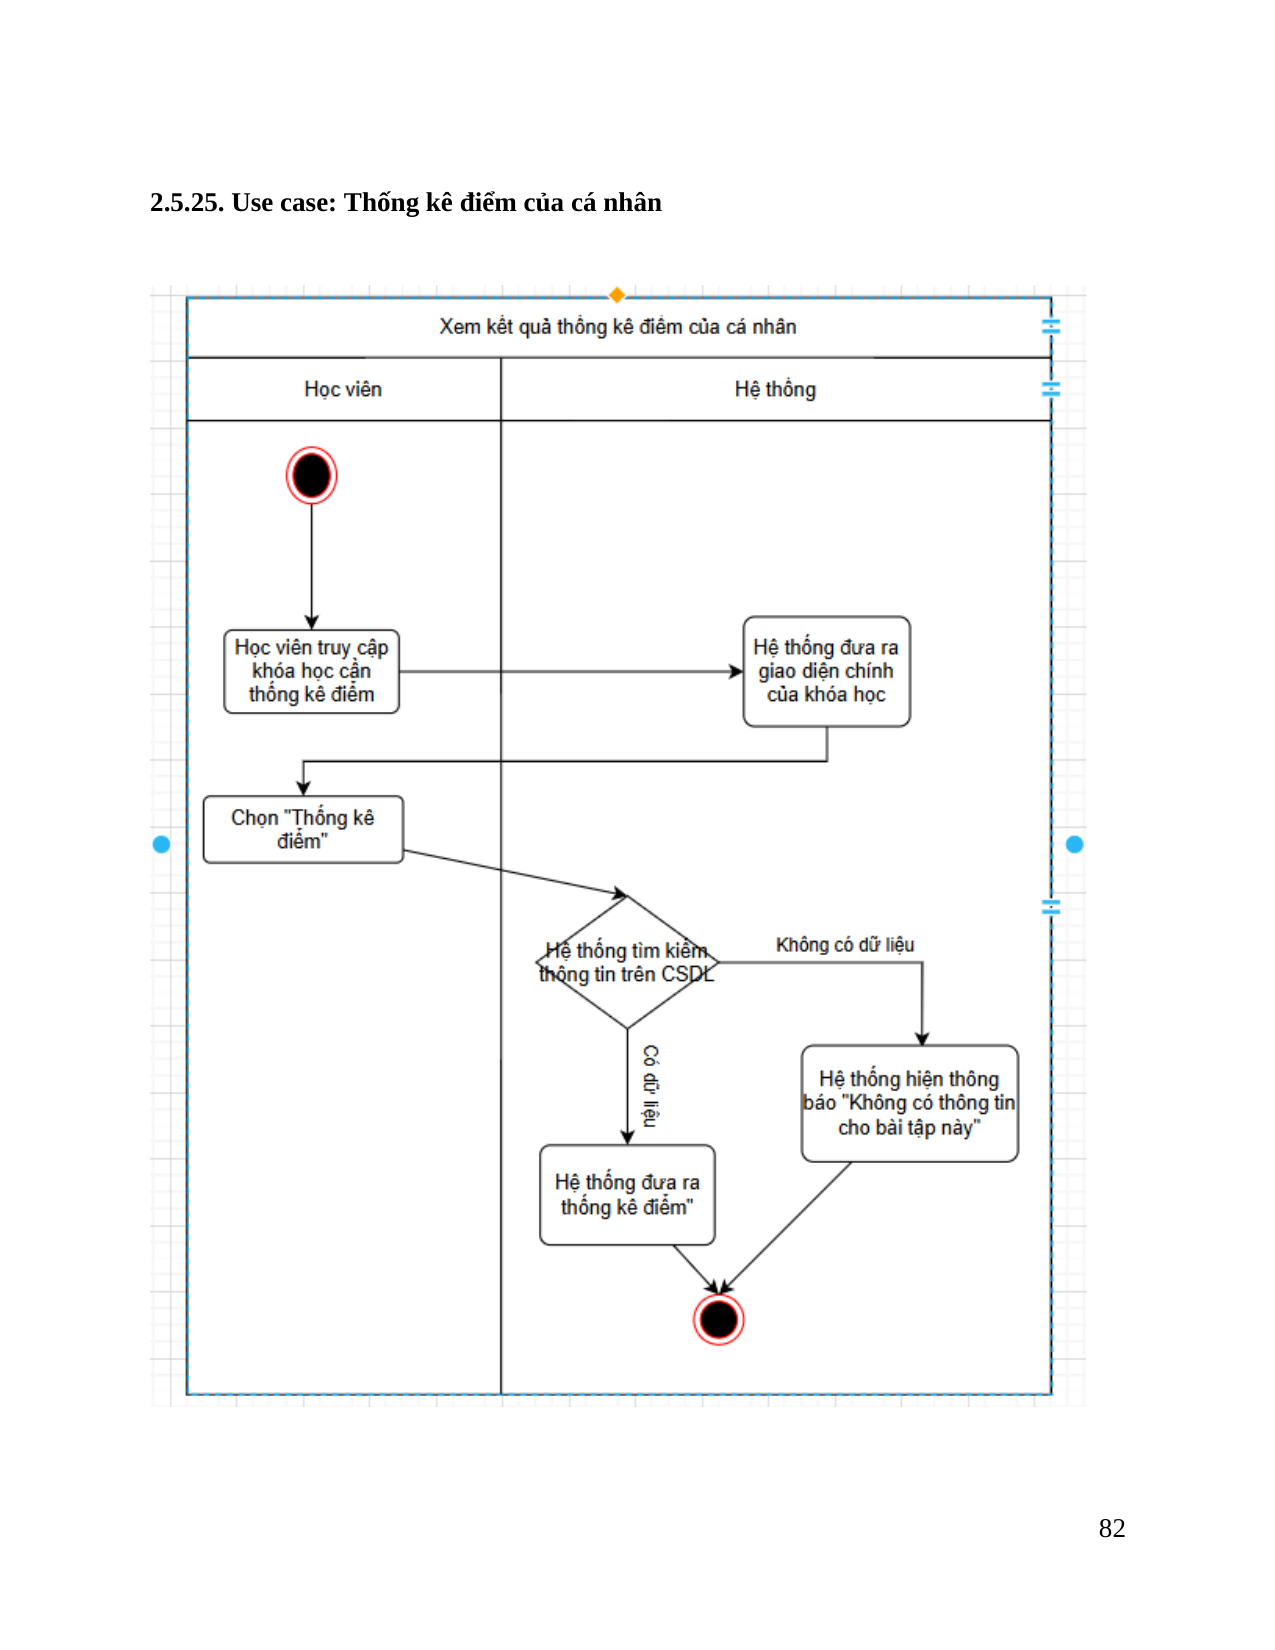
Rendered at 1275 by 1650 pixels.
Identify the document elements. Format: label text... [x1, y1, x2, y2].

text 2.5.25. Use case: Thống kê điểm của cá nhân [150, 186, 1125, 217]
picture [150, 285, 1087, 1407]
